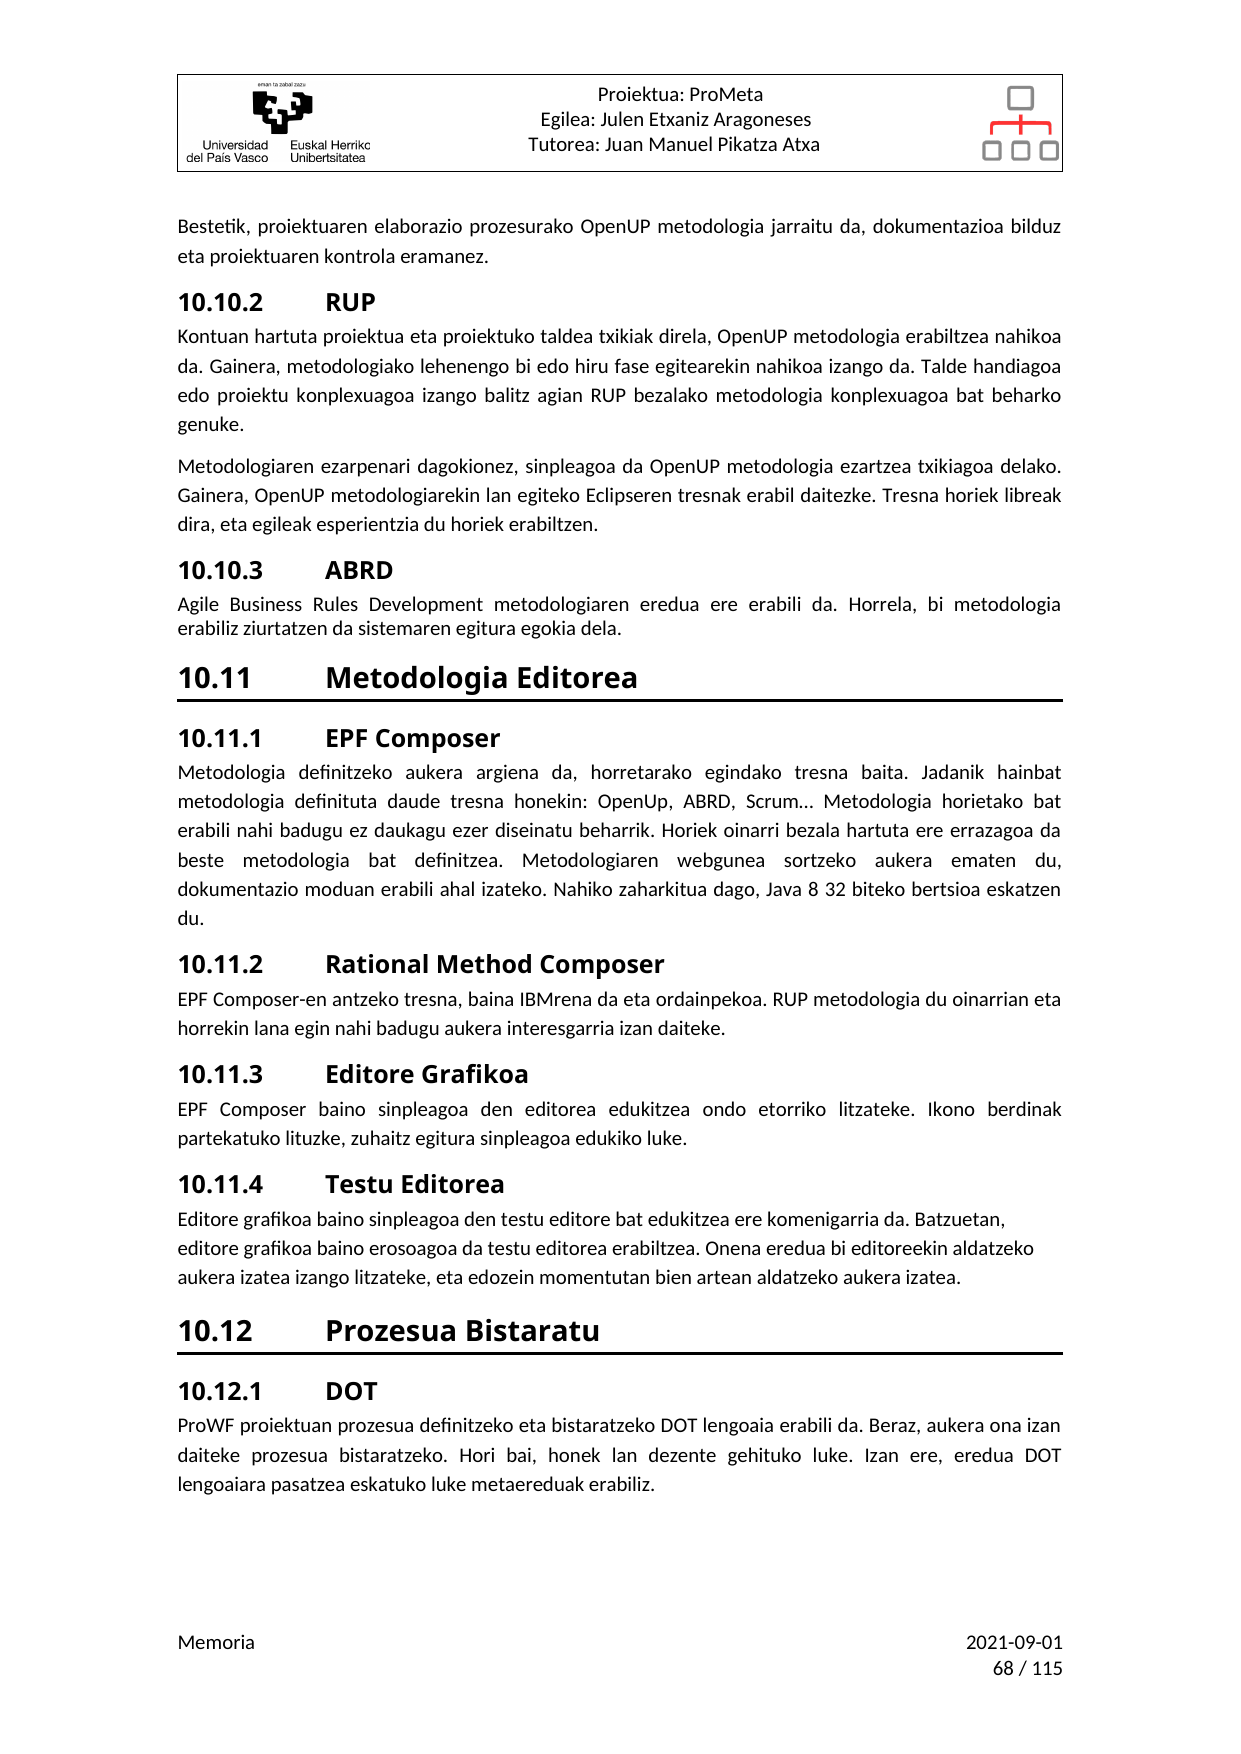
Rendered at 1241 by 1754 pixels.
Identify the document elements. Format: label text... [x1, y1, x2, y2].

subtitle ABRD [177, 553, 1063, 587]
subtitle DOT [177, 1373, 1063, 1408]
text Agile Business Rules Development metodologiaren eredua ere erabili da. Horrela, bi metodologia erabiliz ziurtatzen da sistemaren egitura egokia dela. [177, 592, 1063, 640]
subtitle Metodologia Editorea [177, 657, 1063, 699]
subtitle Prozesua Bistaratu [177, 1310, 1063, 1352]
picture [182, 81, 370, 162]
text EPF Composer-en antzeko tresna, baina IBMrena da eta ordainpekoa. RUP metodologia du oinarrian eta horrekin lana egin nahi badugu aukera interesgarria izan daiteke. [177, 986, 1063, 1041]
text ProWF proiektuan prozesua definitzeko eta bistaratzeko DOT lengoaia erabili da. Beraz, aukera ona izan daiteke prozesua bistaratzeko. Hori bai, honek lan dezente gehituko luke. Izan ere, eredua DOT lengoaiara pasatzea eskatuko luke metaereduak erabiliz. [177, 1413, 1063, 1496]
subtitle Testu Editorea [177, 1167, 1063, 1201]
subtitle EPF Composer [177, 720, 1063, 754]
subtitle RUP [177, 284, 1063, 318]
subtitle Editore Grafikoa [177, 1057, 1063, 1091]
text Metodologiaren ezarpenari dagokionez, sinpleagoa da OpenUP metodologia ezartzea txikiagoa delako. Gainera, OpenUP metodologiarekin lan egiteko Eclipseren tresnak erabil daitezke. Tresna horiek libreak dira, eta egileak esperientzia du horiek erabiltzen. [177, 453, 1063, 537]
text EPF Composer baino sinpleagoa den editorea edukitzea ondo etorriko litzateke. Ikono berdinak partekatuko lituzke, zuhaitz egitura sinpleagoa edukiko luke. [177, 1096, 1063, 1151]
text Metodologia definitzeko aukera argiena da, horretarako egindako tresna baita. Jadanik hainbat metodologia definituta daude tresna honekin: OpenUp, ABRD, Scrum… Metodologia horietako bat erabili nahi badugu ez daukagu ezer diseinatu beharrik. Horiek oinarri bezala hartuta ere errazagoa da beste metodologia bat definitzea. Metodologiaren webgunea sortzeko aukera ematen du, dokumentazio moduan erabili ahal izateko. Nahiko zaharkitua dago, Java 8 32 biteko bertsioa eskatzen du. [177, 759, 1063, 931]
text Editore grafikoa baino sinpleagoa den testu editore bat edukitzea ere komenigarria da. Batzuetan, editore grafikoa baino erosoagoa da testu editorea erabiltzea. Onena eredua bi editoreekin aldatzeko aukera izatea izango litzateke, eta edozein momentutan bien artean aldatzeko aukera izatea. [177, 1206, 1063, 1290]
text Kontuan hartuta proiektua eta proiektuko taldea txikiak direla, OpenUP metodologia erabiltzea nahikoa da. Gainera, metodologiako lehenengo bi edo hiru fase egitearekin nahikoa izango da. Talde handiagoa edo proiektu konplexuagoa izango balitz agian RUP bezalako metodologia konplexuagoa bat beharko genuke. [177, 324, 1063, 437]
subtitle Rational Method Composer [177, 947, 1063, 981]
picture [978, 80, 1060, 162]
